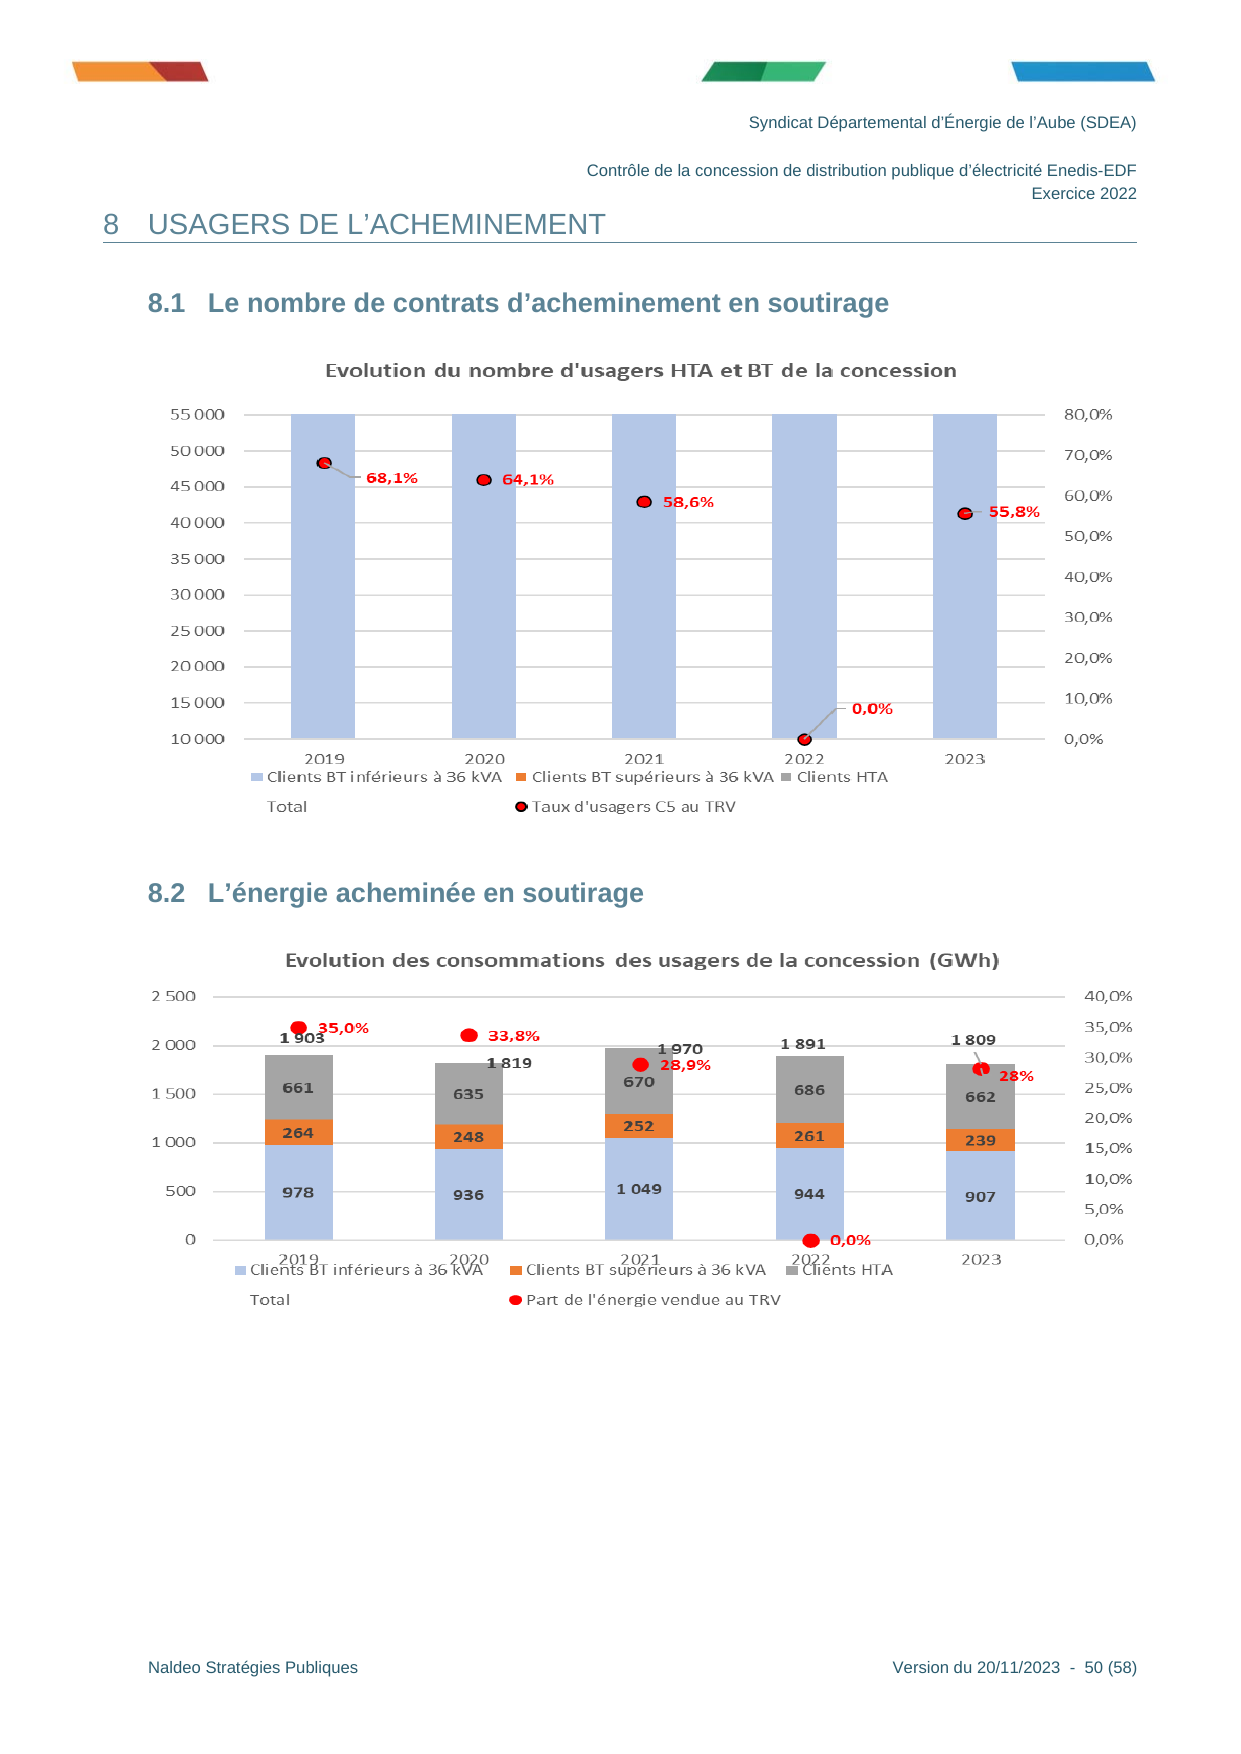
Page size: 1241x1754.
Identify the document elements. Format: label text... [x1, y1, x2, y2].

picture [147, 933, 1137, 1322]
picture [16, 59, 1241, 84]
picture [147, 343, 1137, 829]
subtitle L’énergie acheminée en soutirage [148, 877, 1137, 908]
subtitle Usagers de l’acheminement [103, 207, 1137, 242]
subtitle Le nombre de contrats d’acheminement en soutirage [148, 287, 1137, 318]
